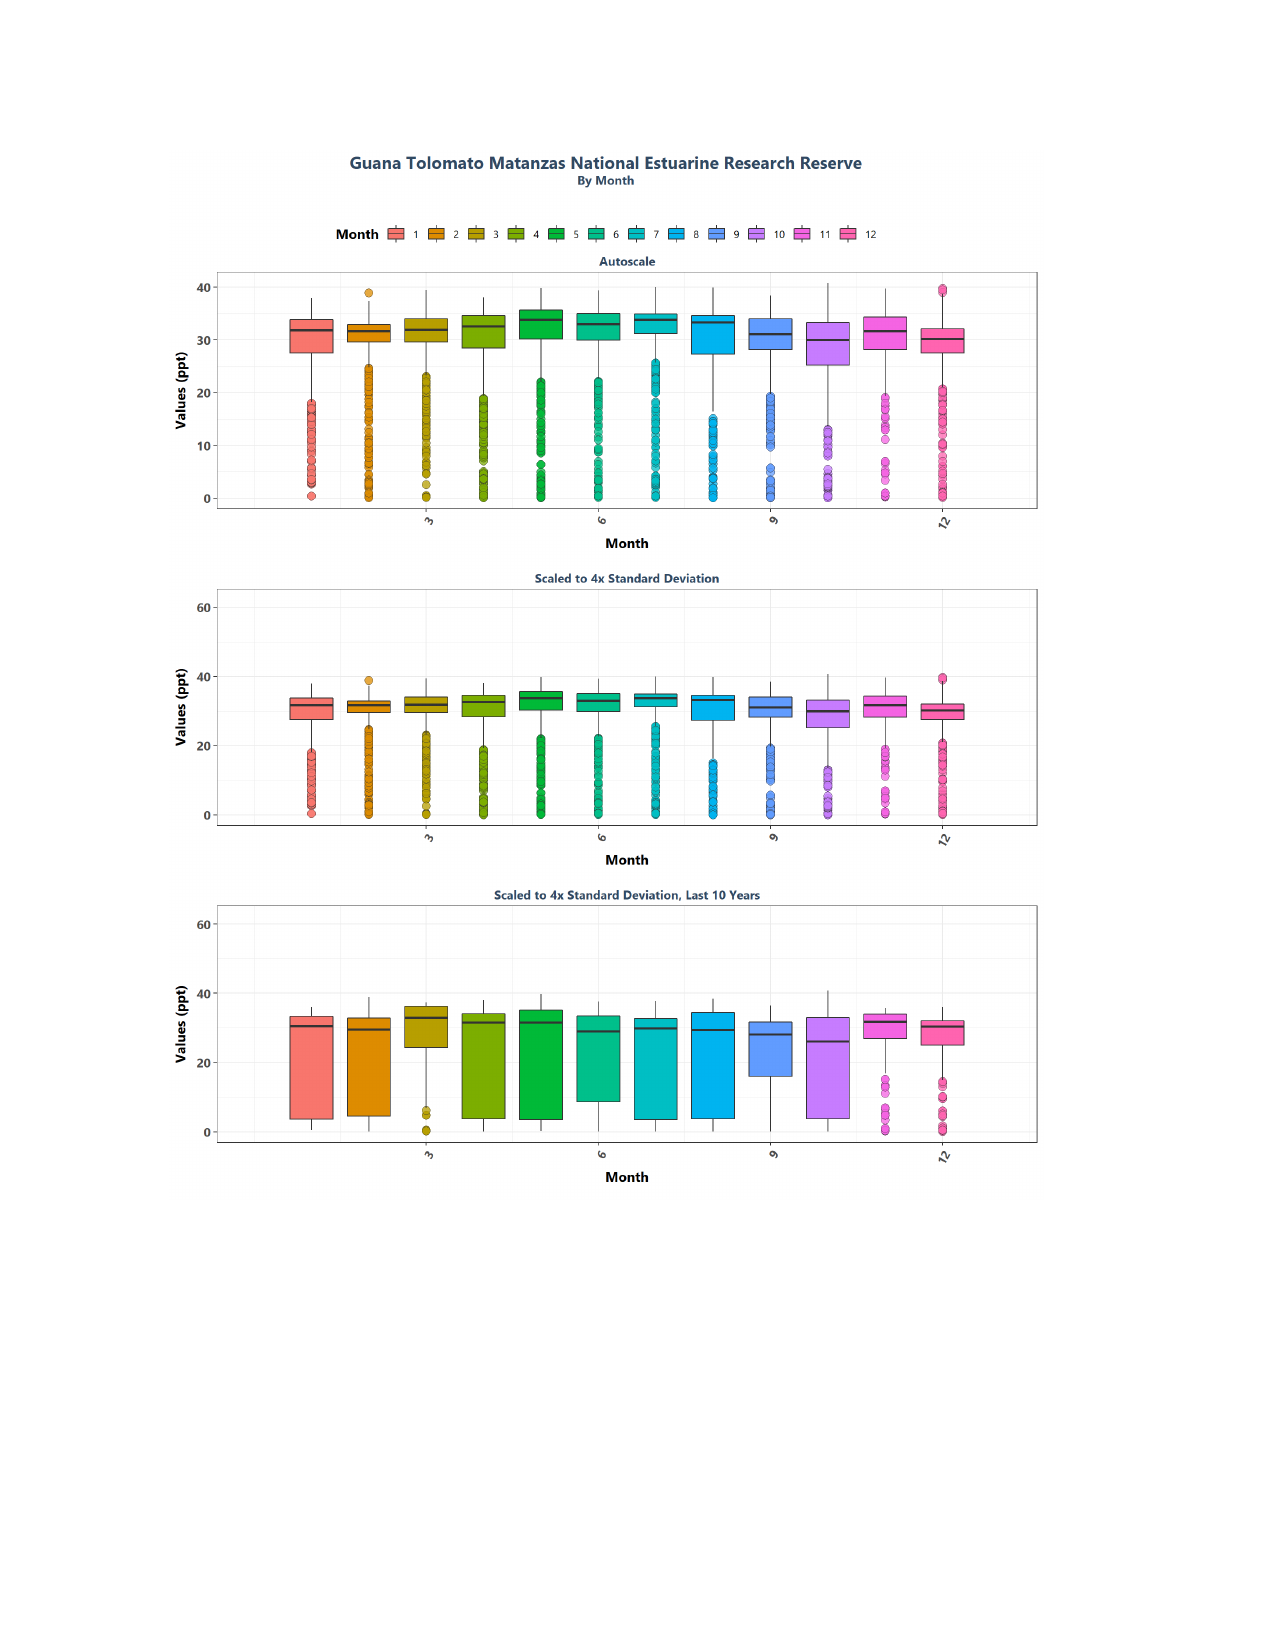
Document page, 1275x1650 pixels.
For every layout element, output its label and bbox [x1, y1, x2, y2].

picture [168, 150, 1044, 1200]
